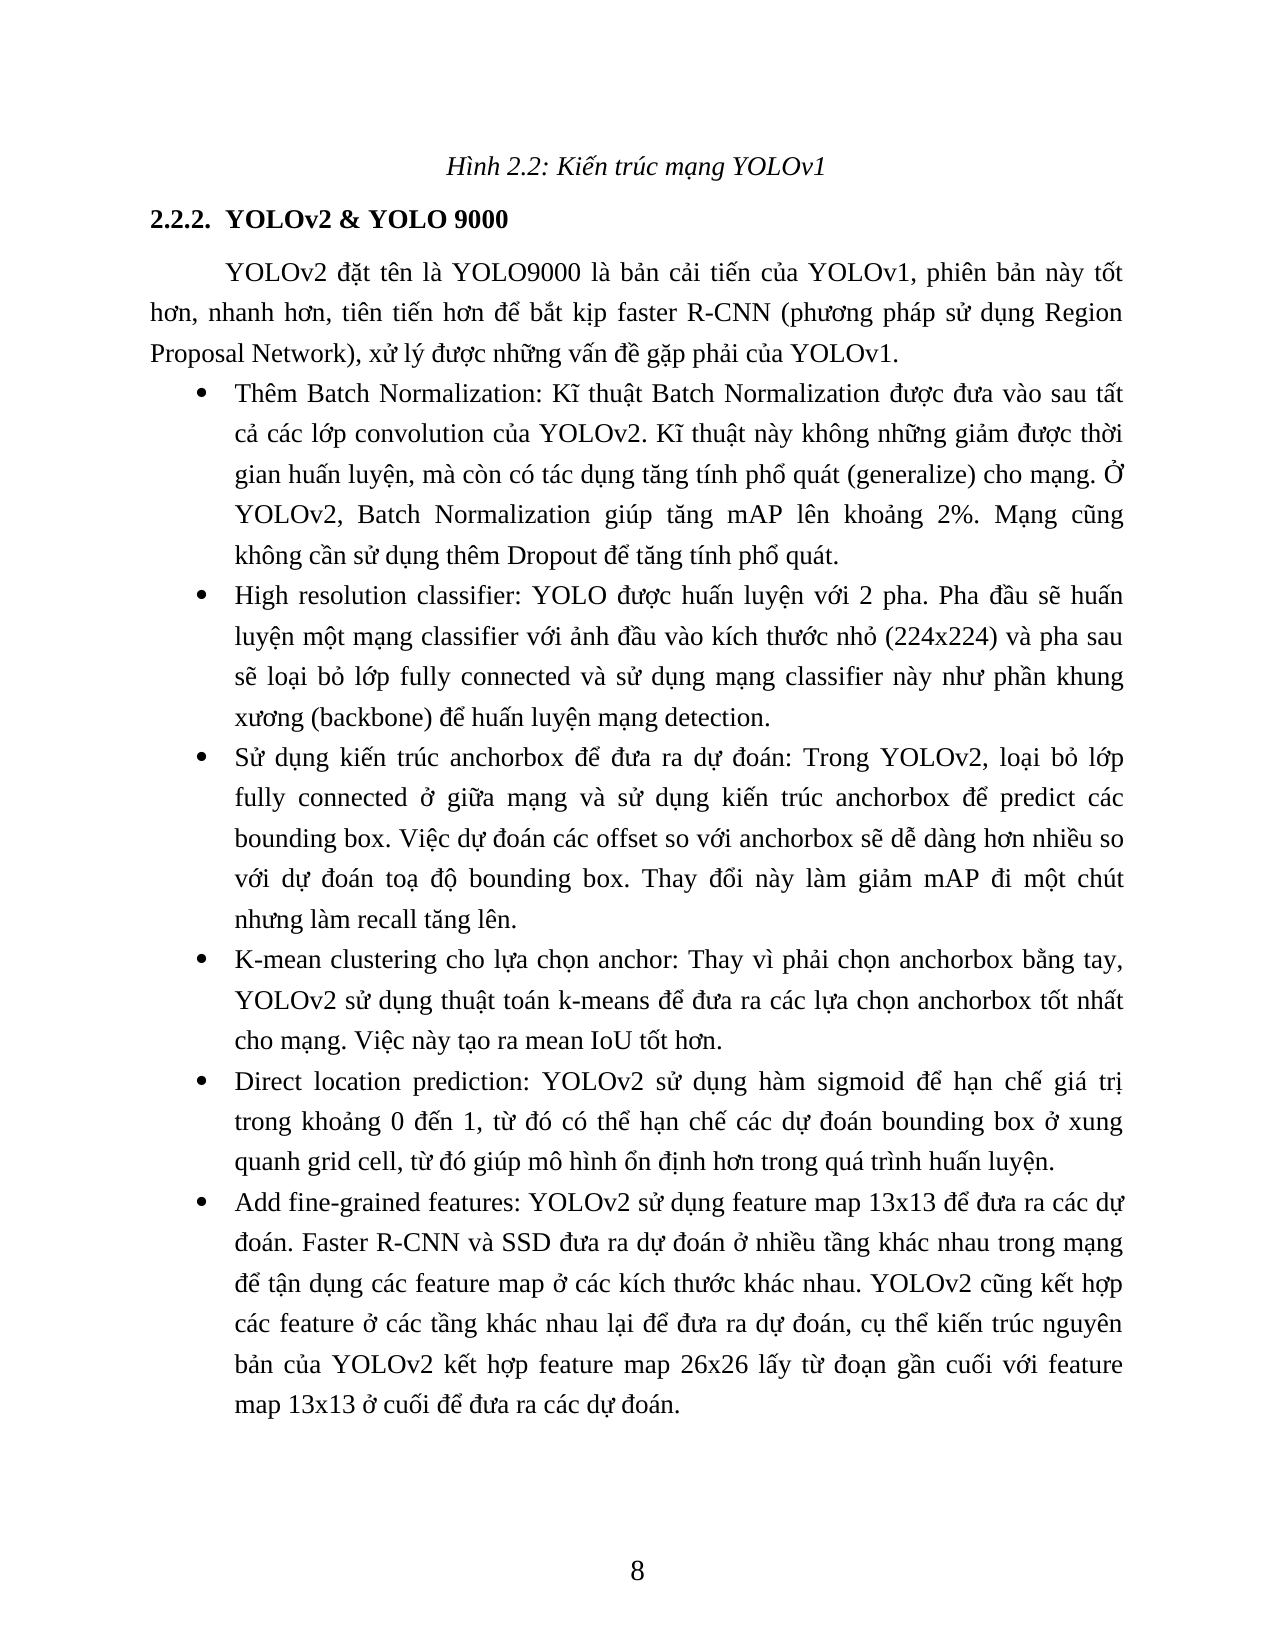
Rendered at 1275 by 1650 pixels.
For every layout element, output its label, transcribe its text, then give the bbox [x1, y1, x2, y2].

list High resolution classifier: YOLO được huấn luyện với 2 pha. Pha đầu sẽ huấn luyện một mạng classifier với ảnh đầu vào kích thước nhỏ (224x224) và pha sau sẽ loại bỏ lớp fully connected và sử dụng mạng classifier này như phần khung xương (backbone) để huấn luyện mạng detection. [197, 579, 1125, 732]
text Hình 2.2: Kiến trúc mạng YOLOv1 [150, 150, 1125, 181]
subtitle YOLOv2 & YOLO 9000 [150, 203, 1125, 234]
list Direct location prediction: YOLOv2 sử dụng hàm sigmoid để hạn chế giá trị trong khoảng 0 đến 1, từ đó có thể hạn chế các dự đoán bounding box ở xung quanh grid cell, từ đó giúp mô hình ổn định hơn trong quá trình huấn luyện. [197, 1064, 1125, 1177]
list K-mean clustering cho lựa chọn anchor: Thay vì phải chọn anchorbox bằng tay, YOLOv2 sử dụng thuật toán k-means để đưa ra các lựa chọn anchorbox tốt nhất cho mạng. Việc này tạo ra mean IoU tốt hơn. [197, 943, 1125, 1055]
list Sử dụng kiến trúc anchorbox để đưa ra dự đoán: Trong YOLOv2, loại bỏ lớp fully connected ở giữa mạng và sử dụng kiến trúc anchorbox để predict các bounding box. Việc dự đoán các offset so với anchorbox sẽ dễ dàng hơn nhiều so với dự đoán toạ độ bounding box. Thay đổi này làm giảm mAP đi một chút nhưng làm recall tăng lên. [197, 741, 1125, 934]
list Thêm Batch Normalization: Kĩ thuật Batch Normalization được đưa vào sau tất cả các lớp convolution của YOLOv2. Kĩ thuật này không những giảm được thời gian huấn luyện, mà còn có tác dụng tăng tính phổ quát (generalize) cho mạng. Ở YOLOv2, Batch Normalization giúp tăng mAP lên khoảng 2%. Mạng cũng không cần sử dụng thêm Dropout để tăng tính phổ quát. [197, 377, 1125, 570]
list Add fine-grained features: YOLOv2 sử dụng feature map 13x13 để đưa ra các dự đoán. Faster R-CNN và SSD đưa ra dự đoán ở nhiều tầng khác nhau trong mạng để tận dụng các feature map ở các kích thước khác nhau. YOLOv2 cũng kết hợp các feature ở các tầng khác nhau lại để đưa ra dự đoán, cụ thể kiến trúc nguyên bản của YOLOv2 kết hợp feature map 26x26 lấy từ đoạn gần cuối với feature map 13x13 ở cuối để đưa ra các dự đoán. [197, 1186, 1125, 1419]
text YOLOv2 đặt tên là YOLO9000 là bản cải tiến của YOLOv1, phiên bản này tốt hơn, nhanh hơn, tiên tiến hơn để bắt kịp faster R-CNN (phương pháp sử dụng Region Proposal Network), xử lý được những vấn đề gặp phải của YOLOv1. [150, 256, 1125, 368]
